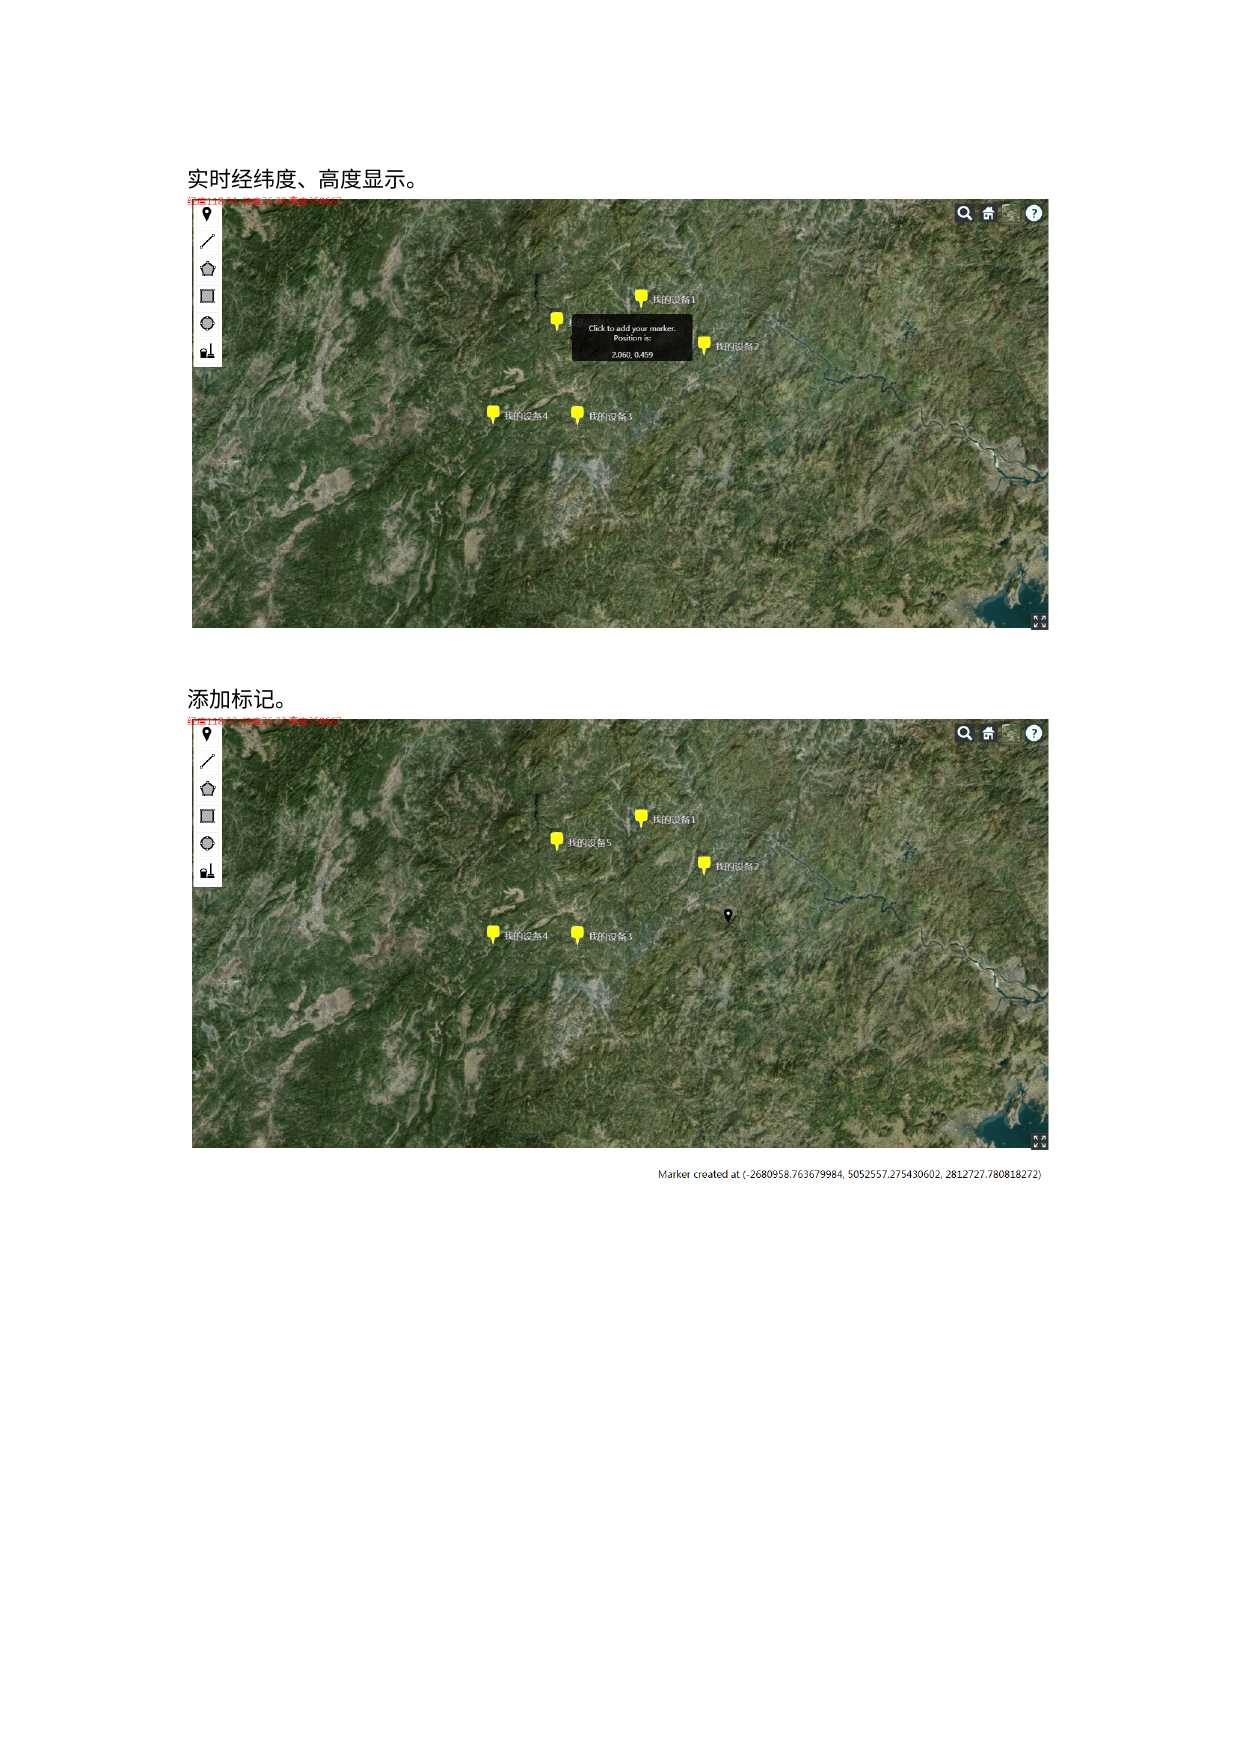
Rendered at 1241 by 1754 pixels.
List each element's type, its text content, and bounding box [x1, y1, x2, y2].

text 实时经纬度、高度显示。 [187, 162, 1053, 194]
text 添加标记。 [187, 682, 1053, 714]
picture [187, 194, 1053, 672]
picture [187, 714, 1053, 1192]
